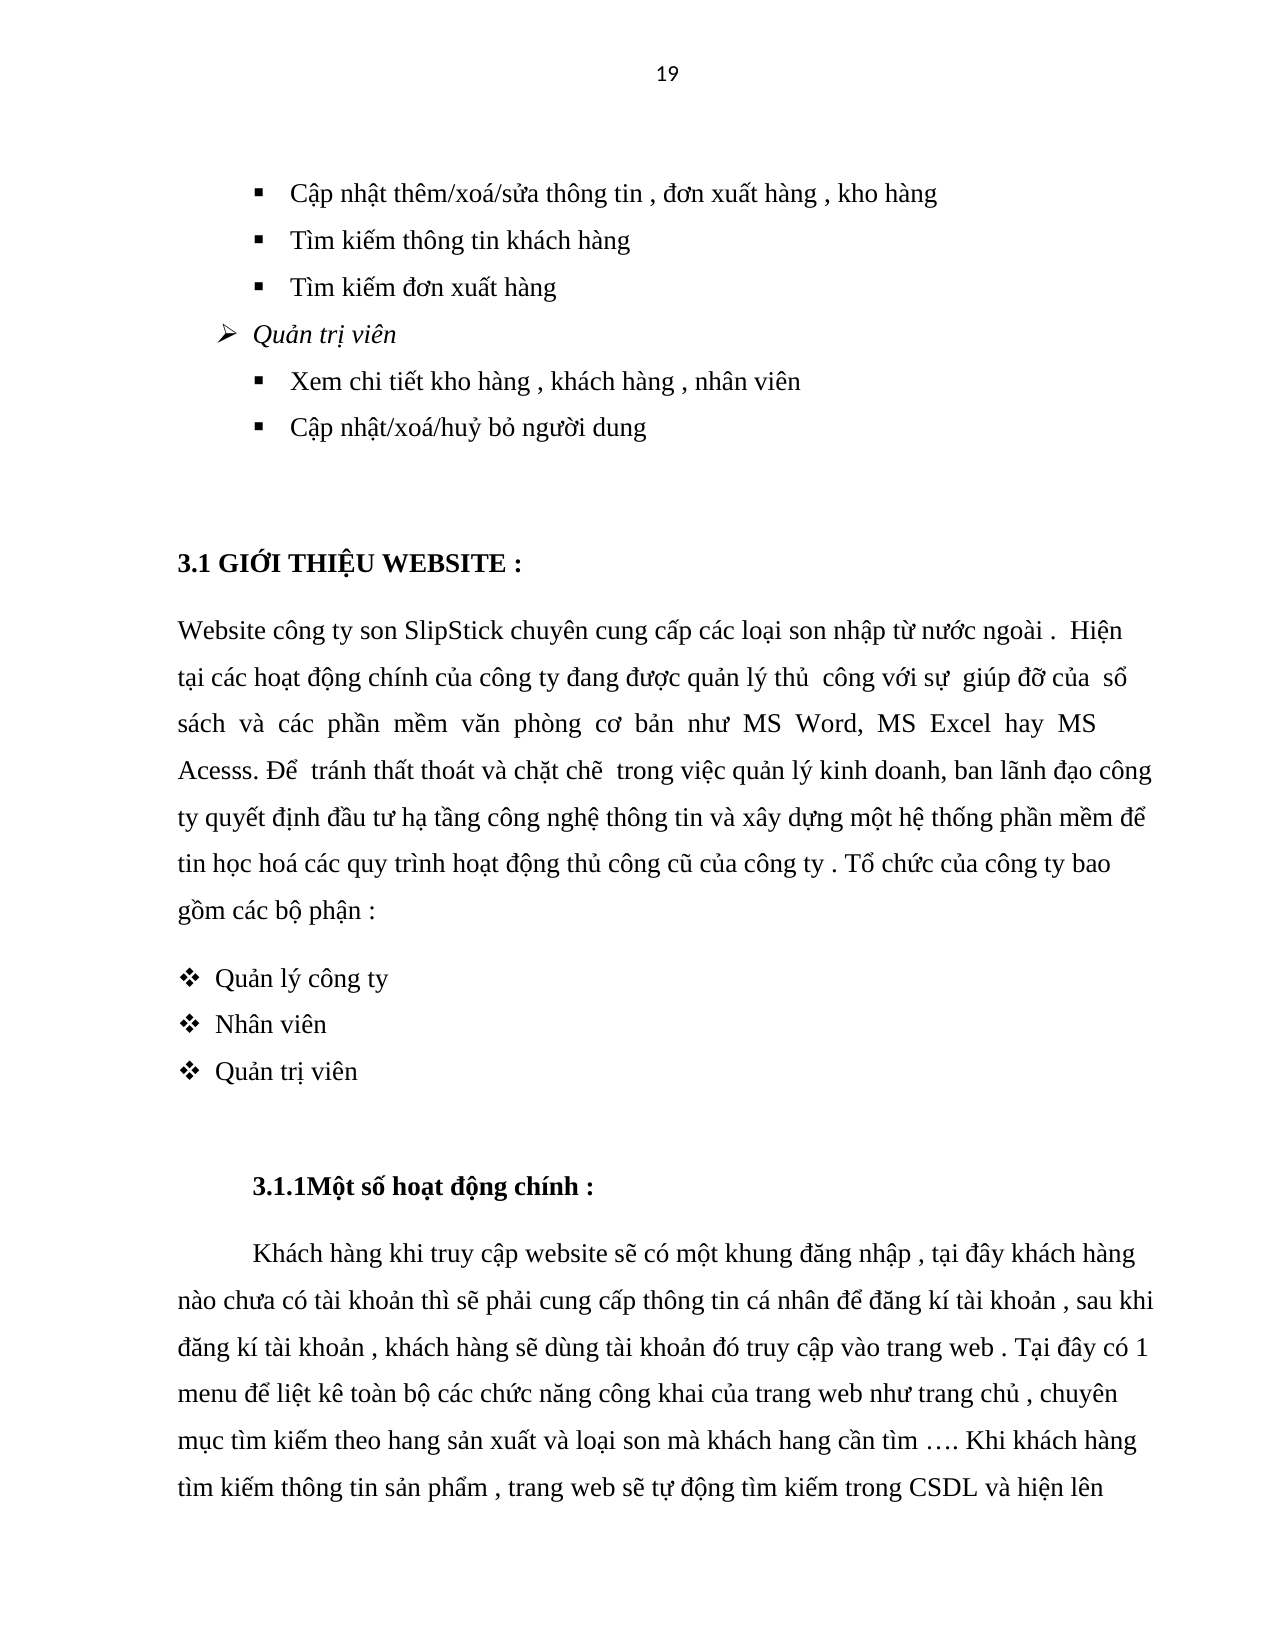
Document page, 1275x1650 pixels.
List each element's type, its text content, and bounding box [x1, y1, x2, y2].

list Tìm kiếm đơn xuất hàng [252, 271, 1157, 302]
list Quản lý công ty [177, 962, 1157, 993]
text Website công ty son SlipStick chuyên cung cấp các loại son nhập từ nước ngoài . Hiện tại các hoạt động chính của công ty đang được quản lý thủ công với sự giúp đỡ của sổ sách và các phần mềm văn phòng cơ bản như MS Word, MS Excel hay MS Acesss. Để tránh thất thoát và chặt chẽ trong việc quản lý kinh doanh, ban lãnh đạo công ty quyết định đầu tư hạ tầng công nghệ thông tin và xây dựng một hệ thống phần mềm để tin học hoá các quy trình hoạt động thủ công cũ của công ty . Tổ chức của công ty bao gồm các bộ phận : [177, 614, 1157, 925]
list Quản trị viên [215, 318, 1157, 349]
text 3.1 GIỚI THIỆU WEBSITE : [177, 547, 1157, 578]
list Cập nhật thêm/xoá/sửa thông tin , đơn xuất hàng , kho hàng [252, 177, 1157, 208]
text 3.1.1Một số hoạt động chính : [177, 1170, 1157, 1201]
list Cập nhật/xoá/huỷ bỏ người dung [252, 412, 1157, 443]
list Tìm kiếm thông tin khách hàng [252, 224, 1157, 255]
list Quản trị viên [177, 1056, 1157, 1087]
list Xem chi tiết kho hàng , khách hàng , nhân viên [252, 365, 1157, 396]
list Nhân viên [177, 1009, 1157, 1040]
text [177, 1237, 1157, 1502]
